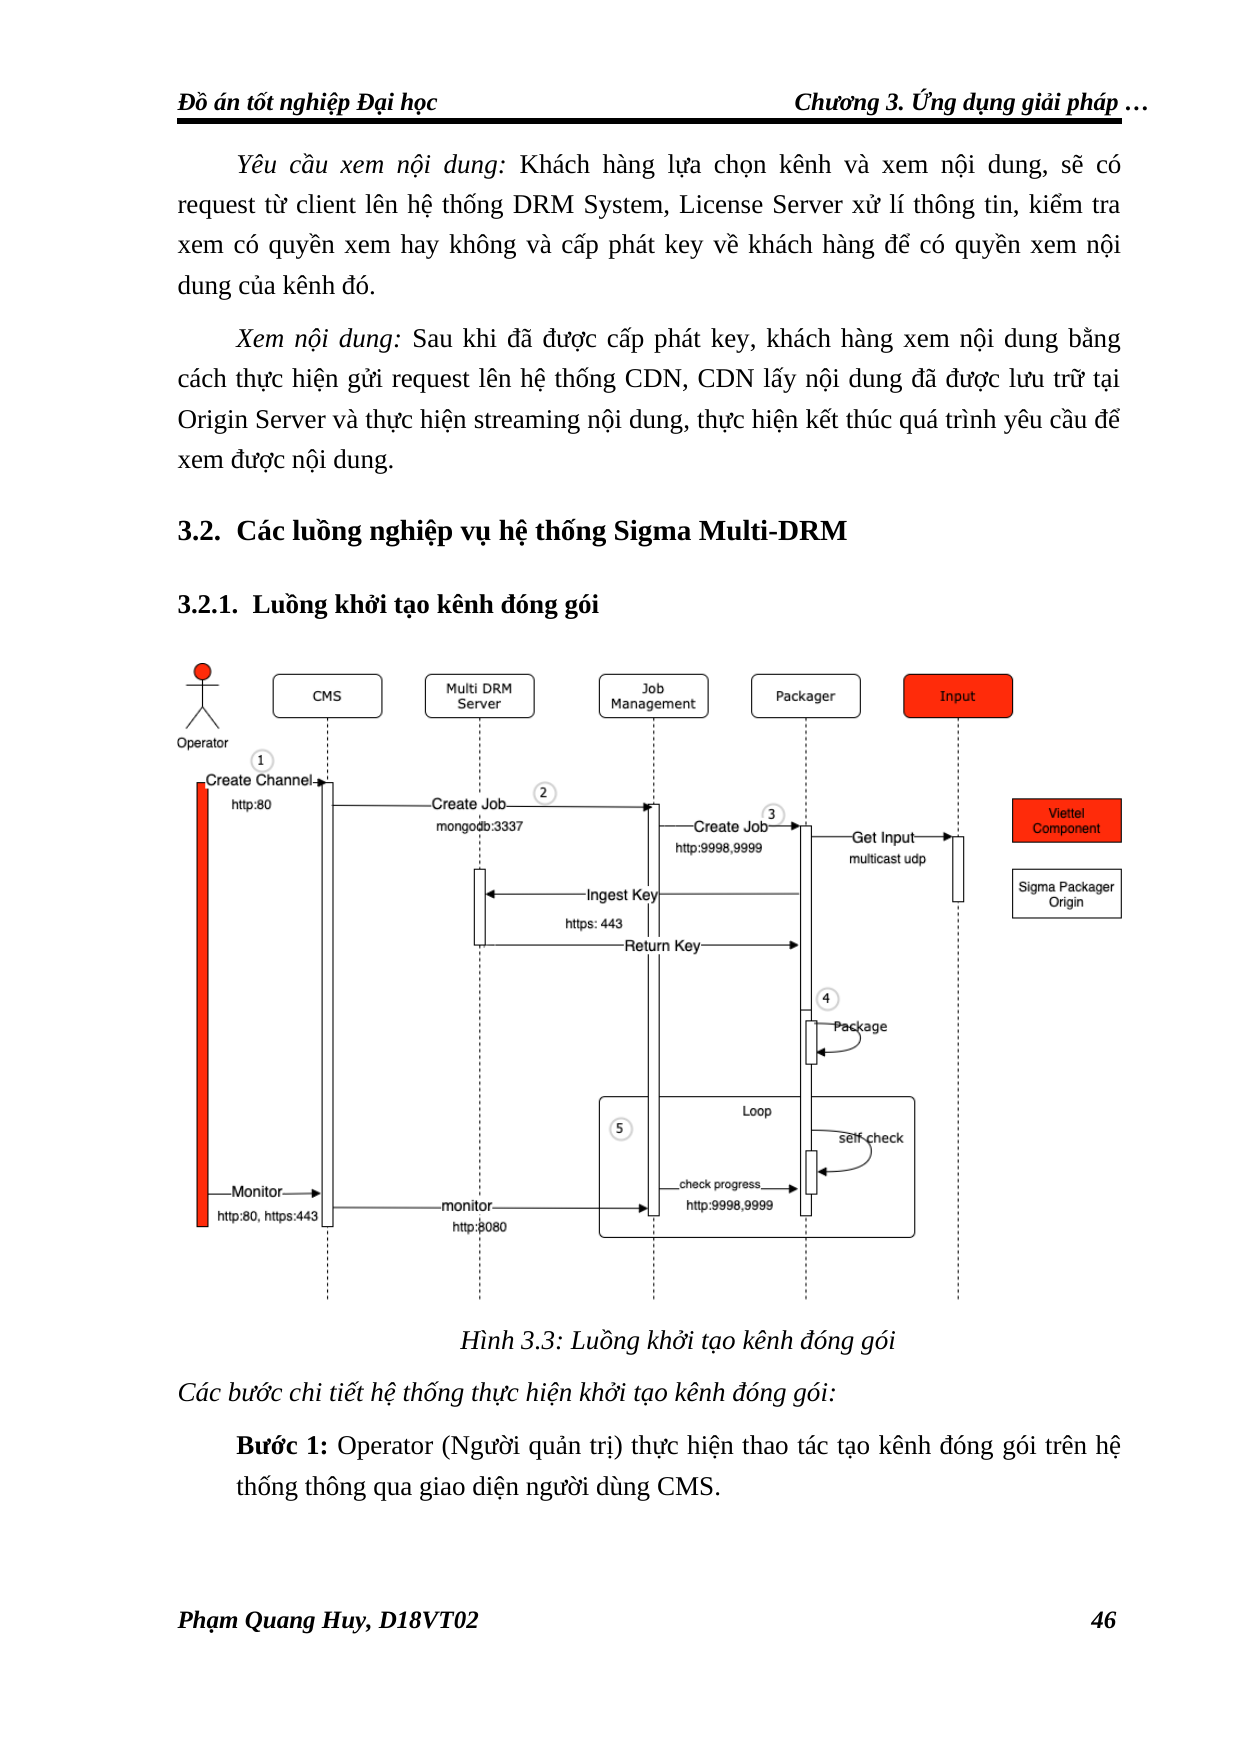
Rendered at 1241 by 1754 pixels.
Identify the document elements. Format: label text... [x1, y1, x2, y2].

picture [177, 668, 1123, 1307]
text Yêu cầu xem nội dung: Khách hàng lựa chọn kênh và xem nội dung, sẽ có request từ client lên hệ thống DRM System, License Server xử lí thông tin, kiểm tra xem có quyền xem hay không và cấp phát key về khách hàng để có quyền xem nội dung của kênh đó. [177, 148, 1122, 300]
text Xem nội dung: Sau khi đã được cấp phát key, khách hàng xem nội dung bằng cách thực hiện gửi request lên hệ thống CDN, CDN lấy nội dung đã được lưu trữ tại Origin Server và thực hiện streaming nội dung, thực hiện kết thúc quá trình yêu cầu để xem được nội dung. [177, 322, 1122, 474]
text Các bước chi tiết hệ thống thực hiện khởi tạo kênh đóng gói: [177, 1380, 1122, 1412]
subtitle Luồng khởi tạo kênh đóng gói [177, 592, 1122, 623]
text Bước 1: Operator (Người quản trị) thực hiện thao tác tạo kênh đóng gói trên hệ thống thông qua giao diện người dùng CMS. [236, 1433, 1122, 1505]
subtitle Các luồng nghiệp vụ hệ thống Sigma Multi-DRM [177, 513, 1122, 546]
text Hình 3.3: Luồng khởi tạo kênh đóng gói [177, 1328, 1122, 1359]
